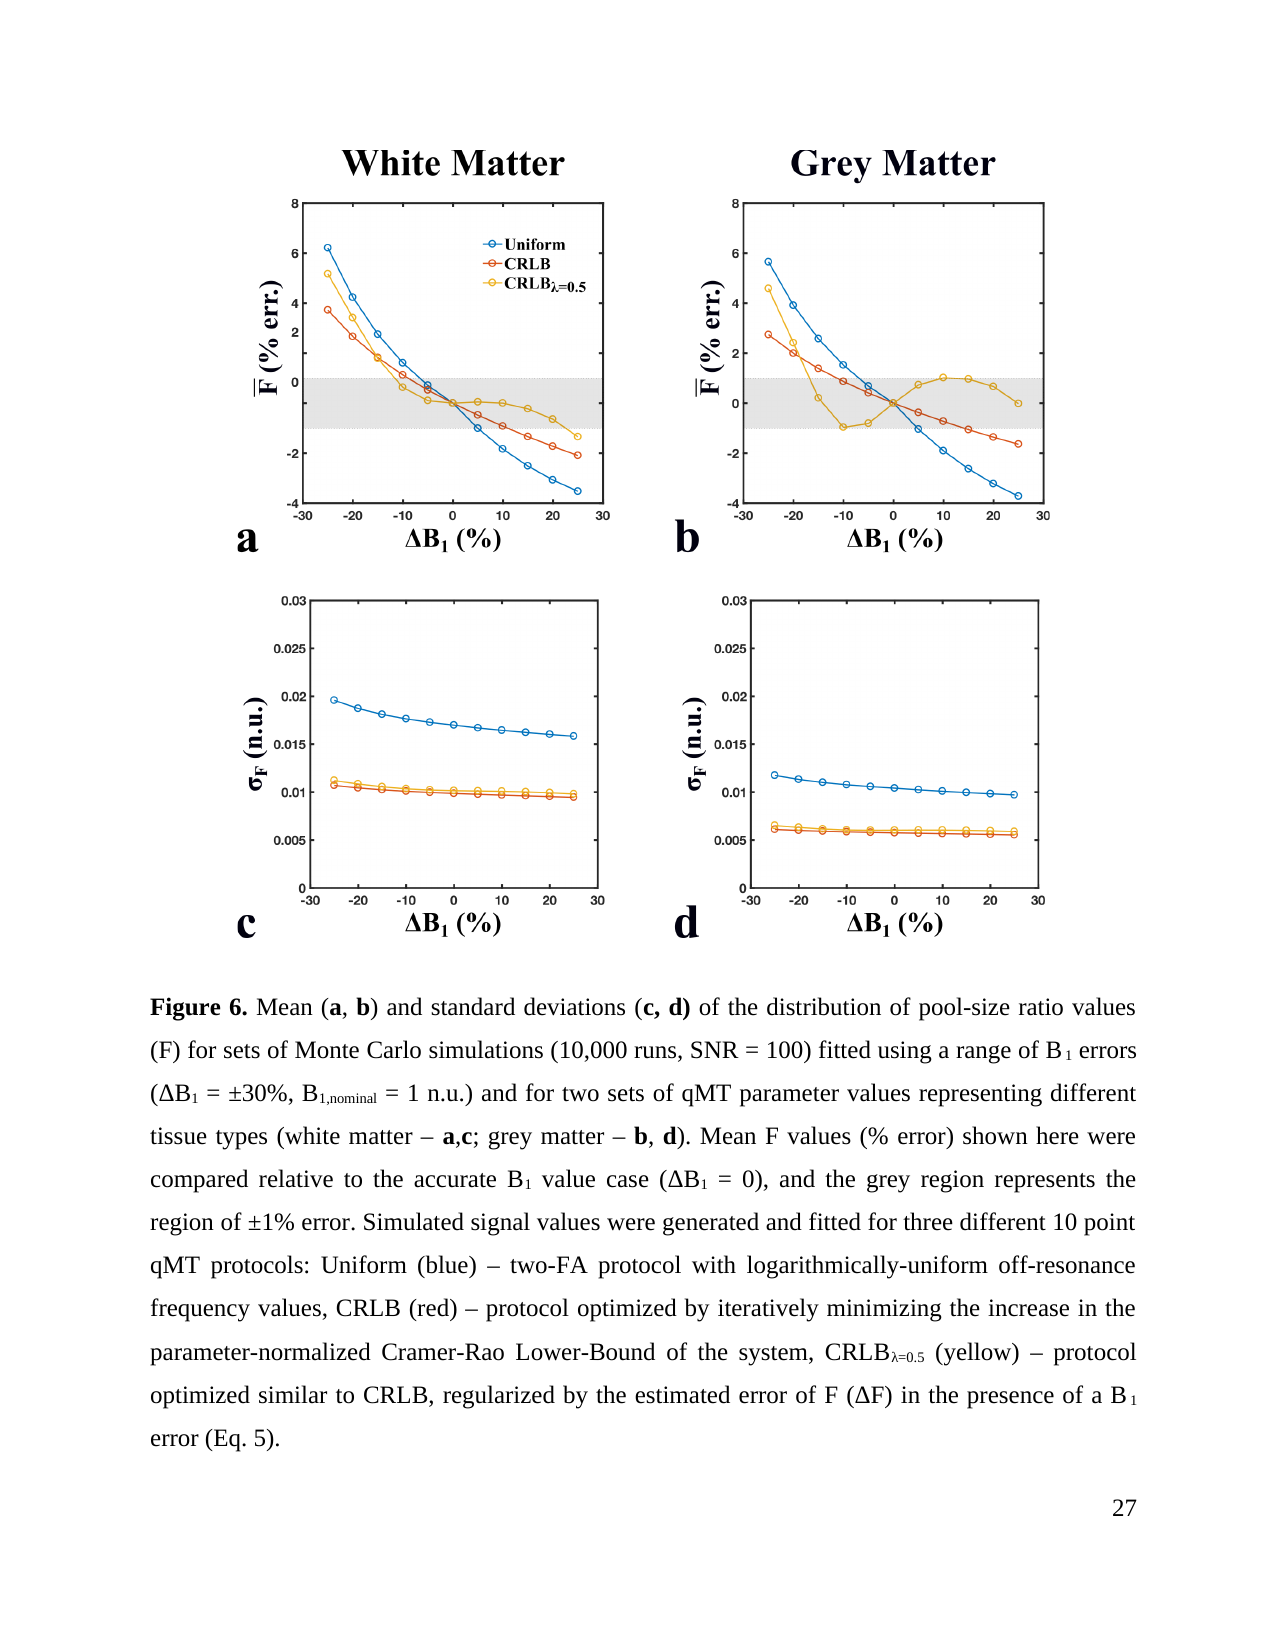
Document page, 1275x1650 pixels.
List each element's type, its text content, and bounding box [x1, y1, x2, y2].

picture [237, 150, 1050, 938]
text Figure 6. Mean (a, b) and standard deviations (c, d) of the distribution of pool-size ratio values (F) for sets of Monte Carlo simulations (10,000 runs, SNR = 100) fitted using a range of B1 errors (ΔB1 = ±30%, B1,nominal = 1 n.u.) and for two sets of qMT parameter values representing different tissue types (white matter – a,c; grey matter – b, d). Mean F values (% error) shown here were compared relative to the accurate B1 value case (ΔB1 = 0), and the grey region represents the region of ±1% error. Simulated signal values were generated and fitted for three different 10 point qMT protocols: Uniform (blue) – two-FA protocol with logarithmically-uniform off-resonance frequency values, CRLB (red) – protocol optimized by iteratively minimizing the increase in the parameter-normalized Cramer-Rao Lower-Bound of the system, CRLBλ=0.5 (yellow) – protocol optimized similar to CRLB, regularized by the estimated error of F (ΔF) in the presence of a B1 error (Eq. 5). [150, 992, 1137, 1452]
